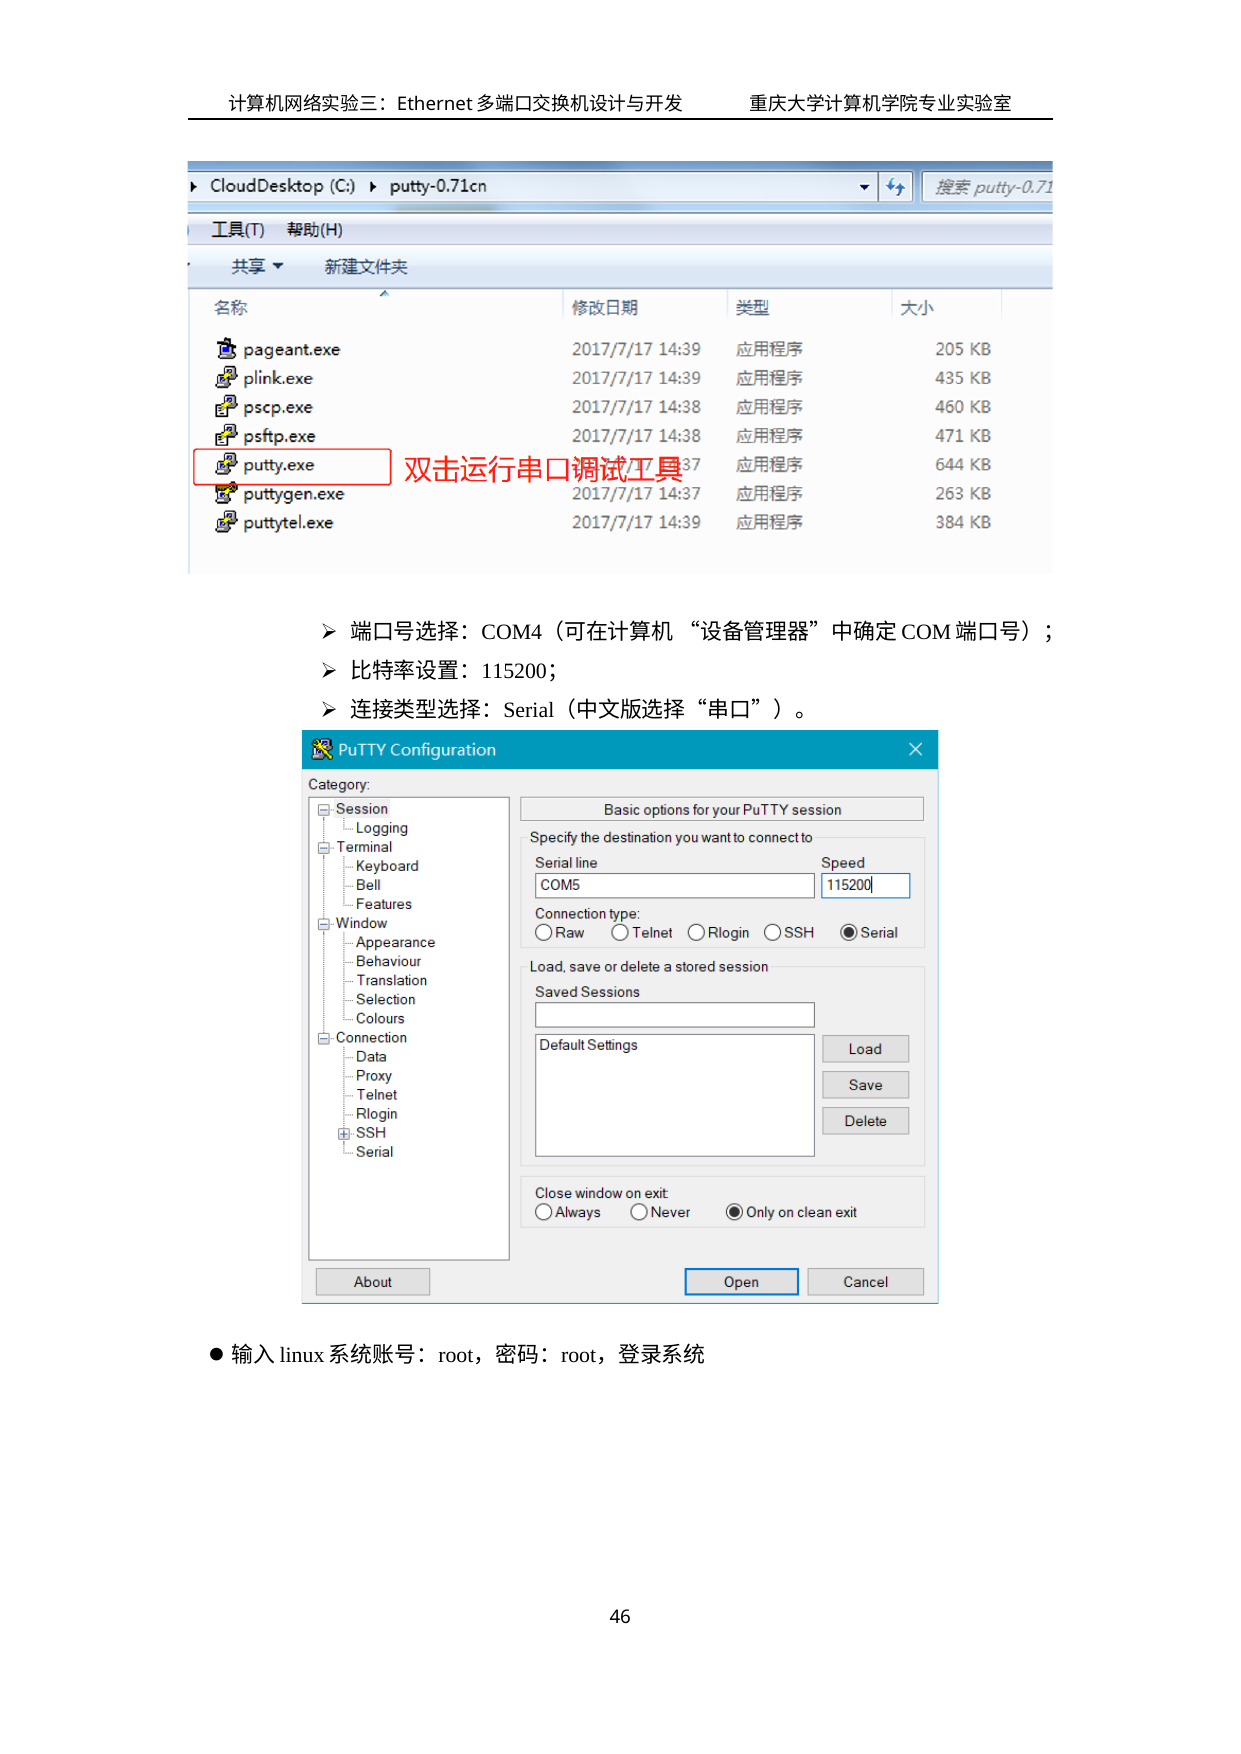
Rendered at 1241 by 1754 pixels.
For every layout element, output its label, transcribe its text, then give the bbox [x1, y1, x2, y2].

picture [301, 770, 939, 1304]
picture [187, 161, 1053, 574]
picture [313, 740, 332, 758]
list 比特率设置：115200； [320, 652, 1053, 685]
list 连接类型选择：Serial（中文版选择“串口”）。 [320, 691, 1053, 724]
picture [448, 748, 454, 755]
list 端口号选择：COM4（可在计算机 “设备管理器”中确定COM端口号）； [320, 614, 1053, 646]
list 输入linux系统账号：root，密码：root，登录系统 [187, 1337, 1053, 1369]
